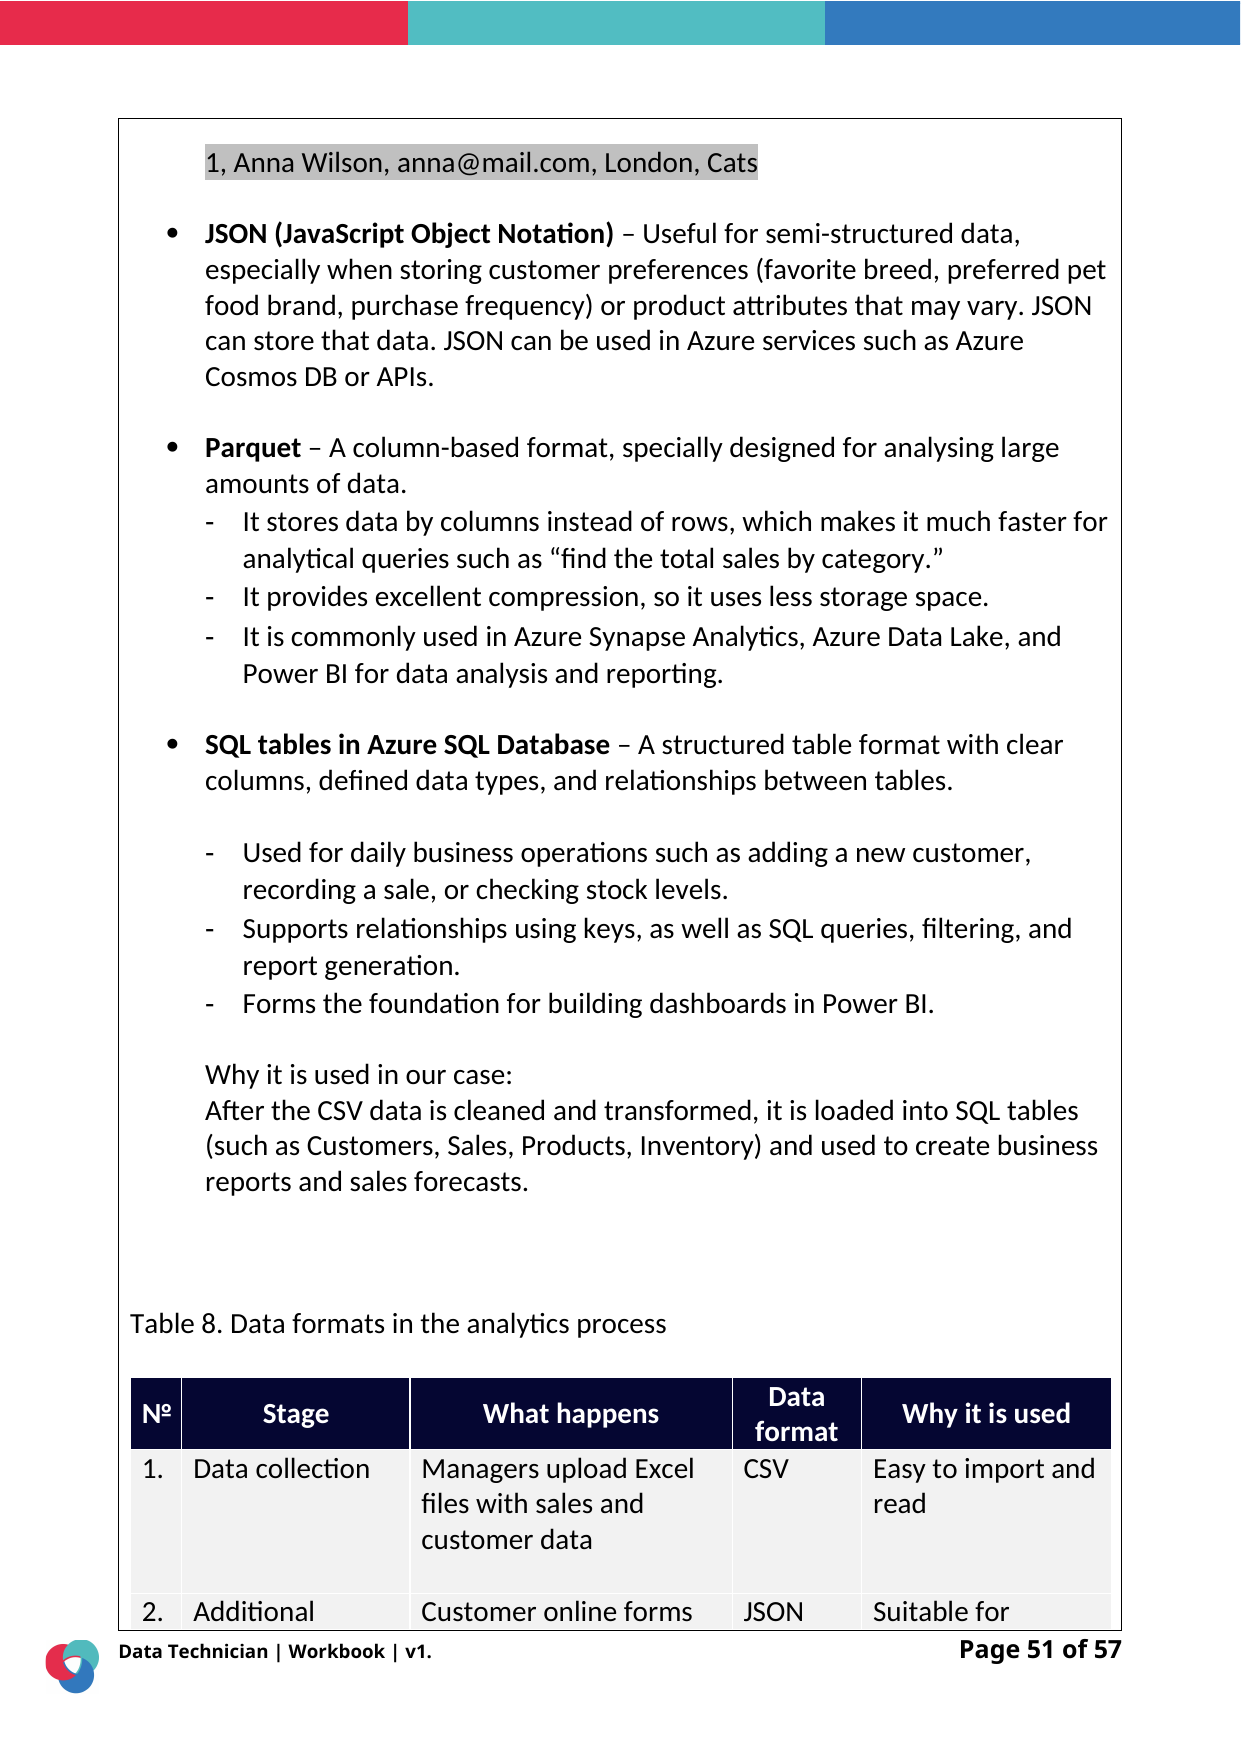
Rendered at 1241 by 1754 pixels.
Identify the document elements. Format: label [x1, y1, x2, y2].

table_header [119, 119, 1121, 1630]
picture [45, 1640, 100, 1694]
